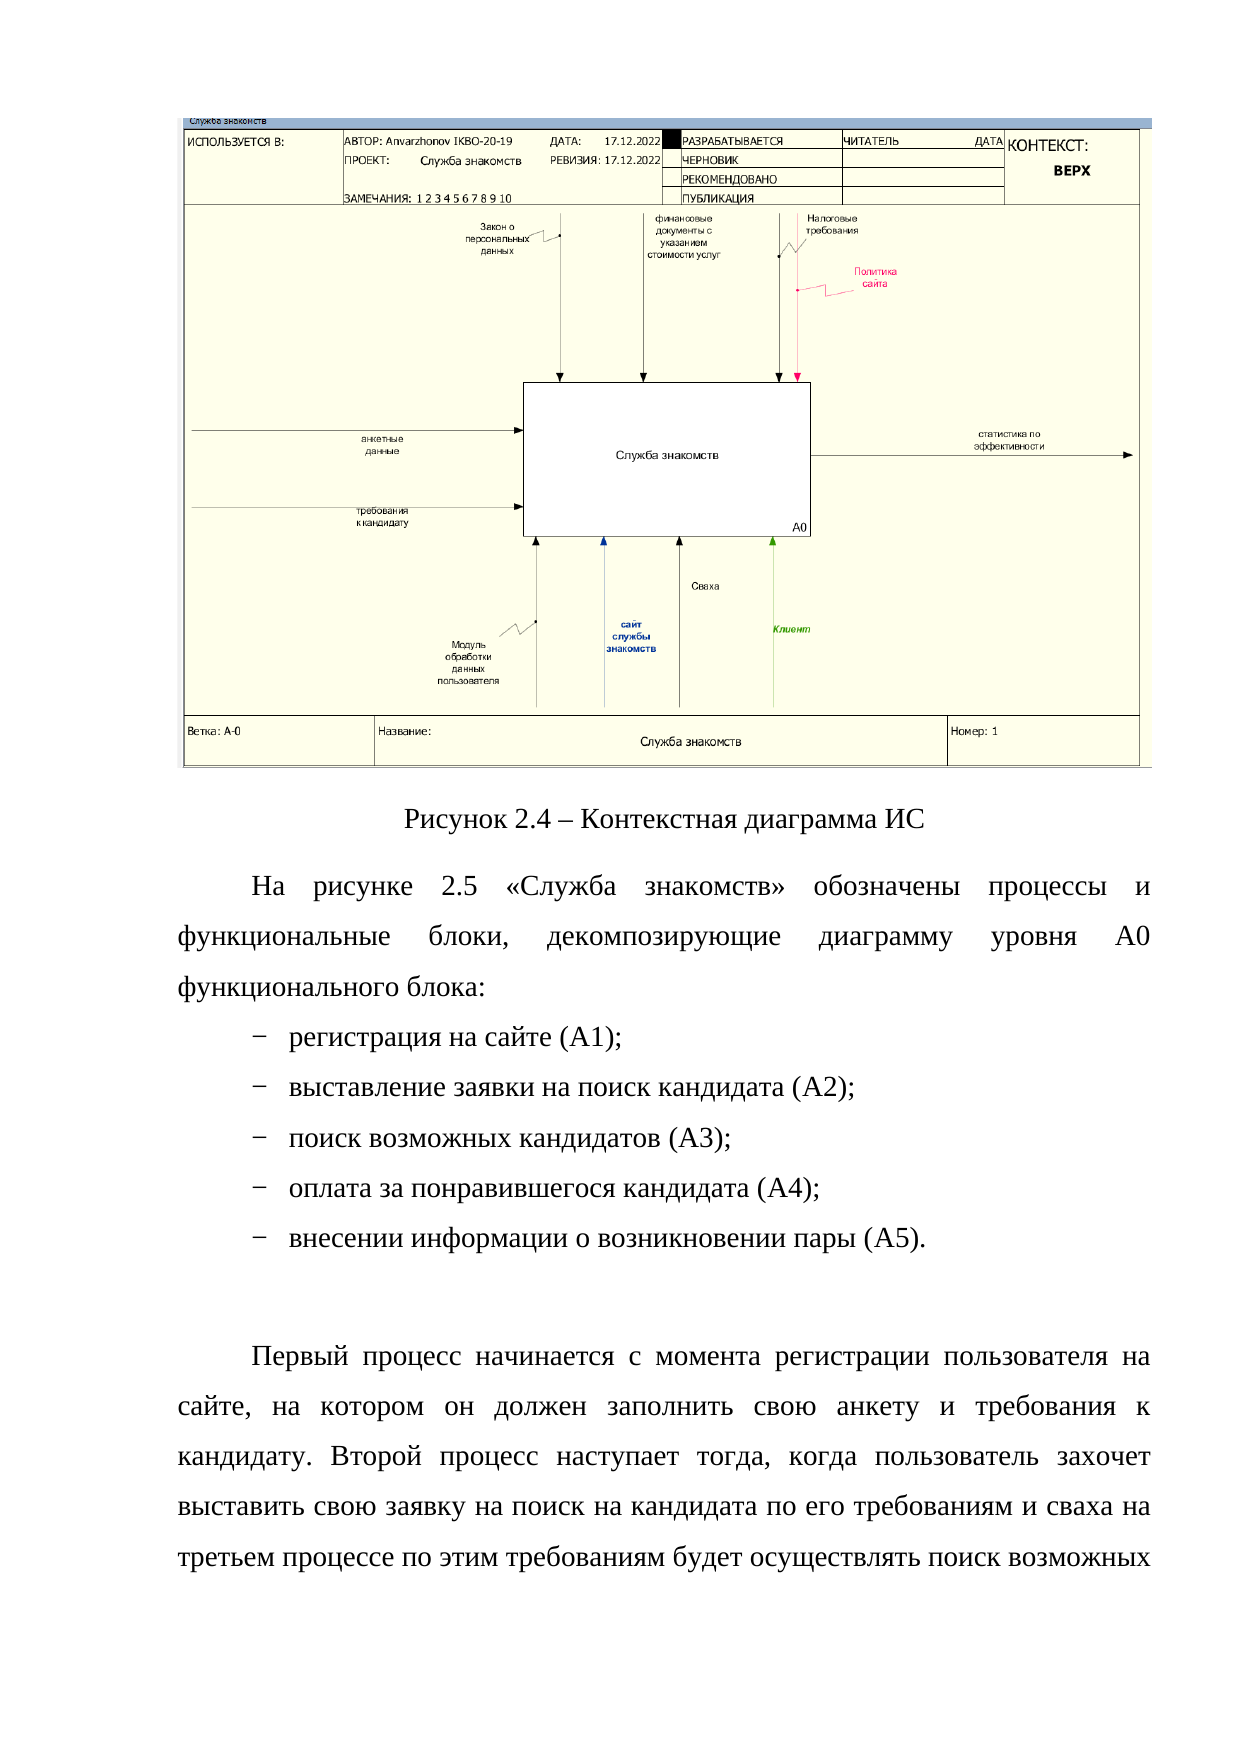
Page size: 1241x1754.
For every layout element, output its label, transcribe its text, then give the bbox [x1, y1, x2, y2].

list внесении информации о возникновении пары (A5). [251, 1220, 1152, 1254]
text Рисунок 2.4 – Контекстная диаграмма ИС [177, 801, 1152, 835]
picture [177, 118, 1152, 768]
list оплата за понравившегося кандидата (A4); [251, 1170, 1152, 1203]
list регистрация на сайте (A1); [251, 1019, 1152, 1053]
list выставление заявки на поиск кандидата (A2); [251, 1069, 1152, 1103]
text На рисунке 2.5 «Служба знакомств» обозначены процессы и функциональные блоки, декомпозирующие диаграмму уровня А0 функционального блока: [177, 868, 1152, 1002]
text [177, 1338, 1152, 1572]
list поиск возможных кандидатов (A3); [251, 1120, 1152, 1153]
